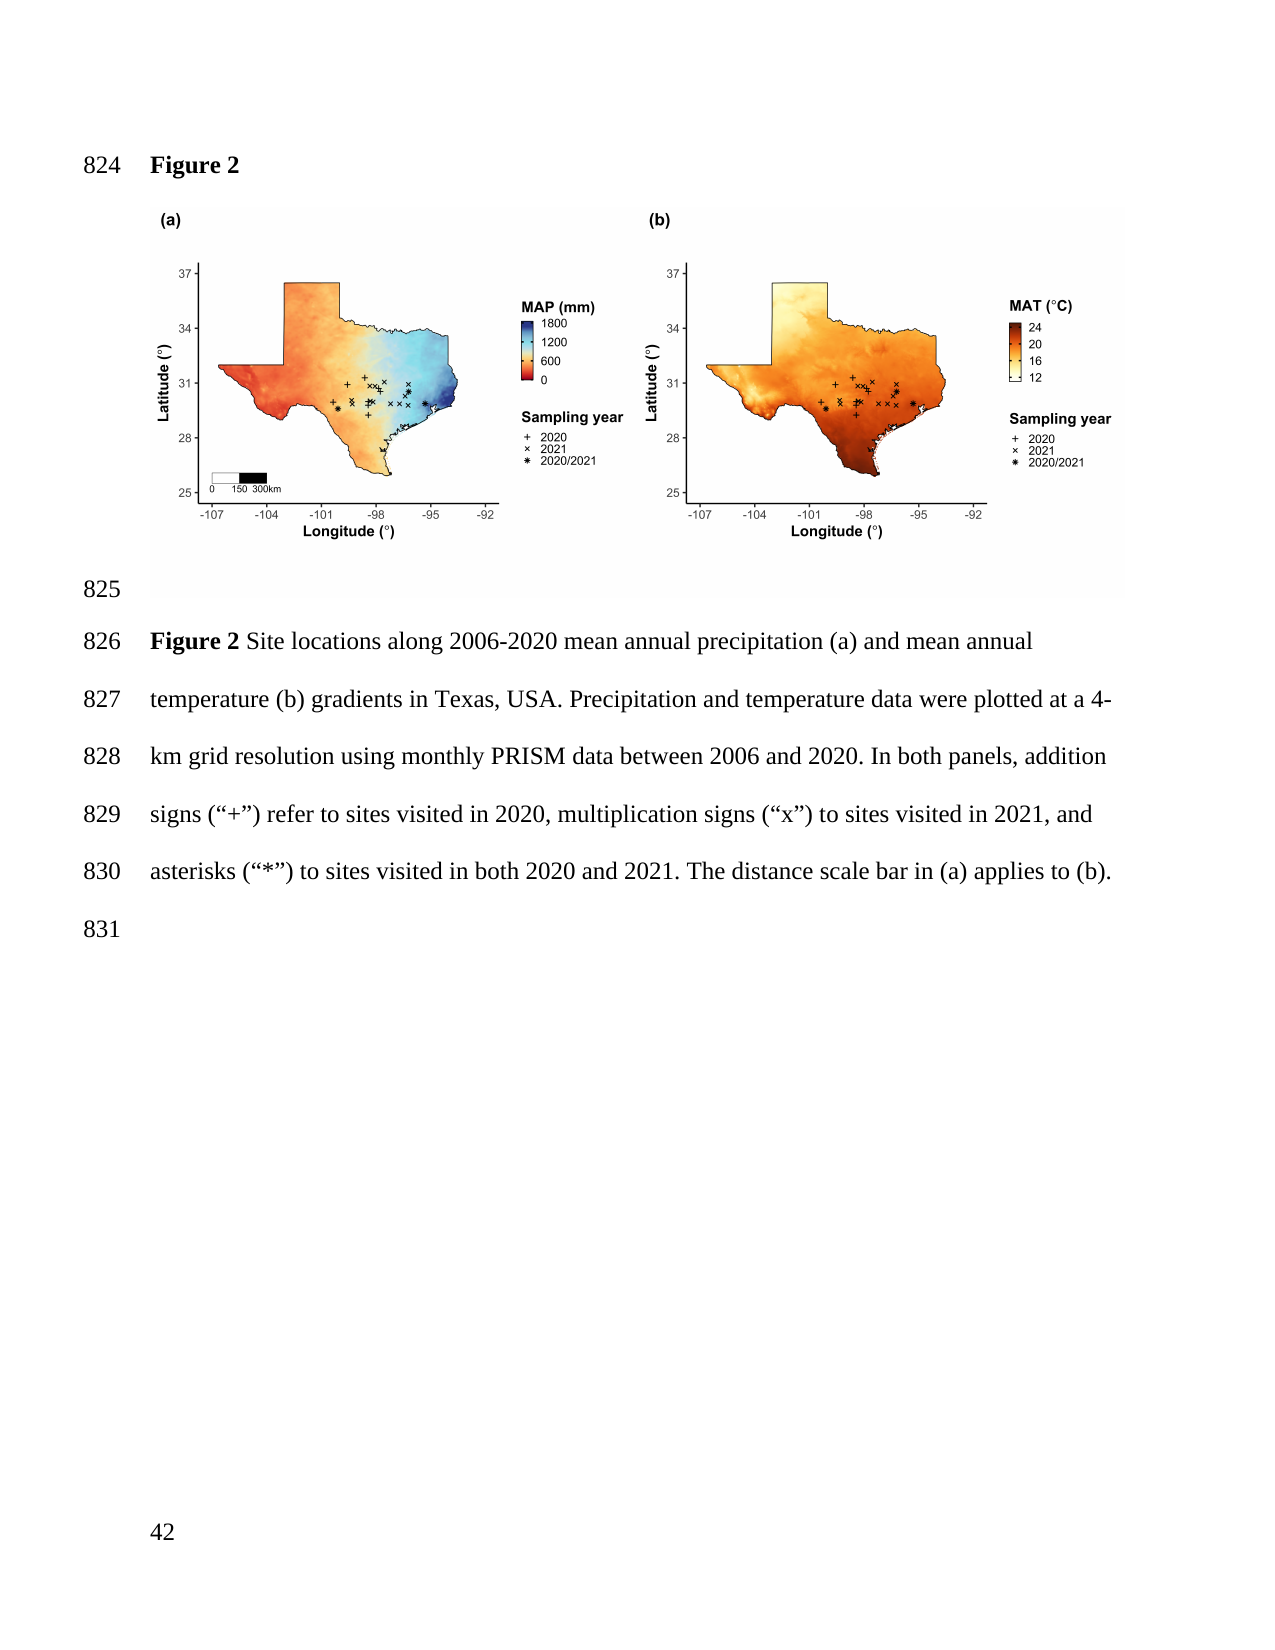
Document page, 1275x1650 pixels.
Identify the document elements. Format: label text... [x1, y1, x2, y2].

picture [150, 207, 1125, 598]
text Figure 2 [150, 150, 1125, 179]
text Figure 2 Site locations along 2006-2020 mean annual precipitation (a) and mean annual temperature (b) gradients in Texas, USA. Precipitation and temperature data were plotted at a 4-km grid resolution using monthly PRISM data between 2006 and 2020. In both panels, addition signs (“+”) refer to sites visited in 2020, multiplication signs (“x”) to sites visited in 2021, and asterisks (“*”) to sites visited in both 2020 and 2021. The distance scale bar in (a) applies to (b). [150, 598, 1125, 885]
